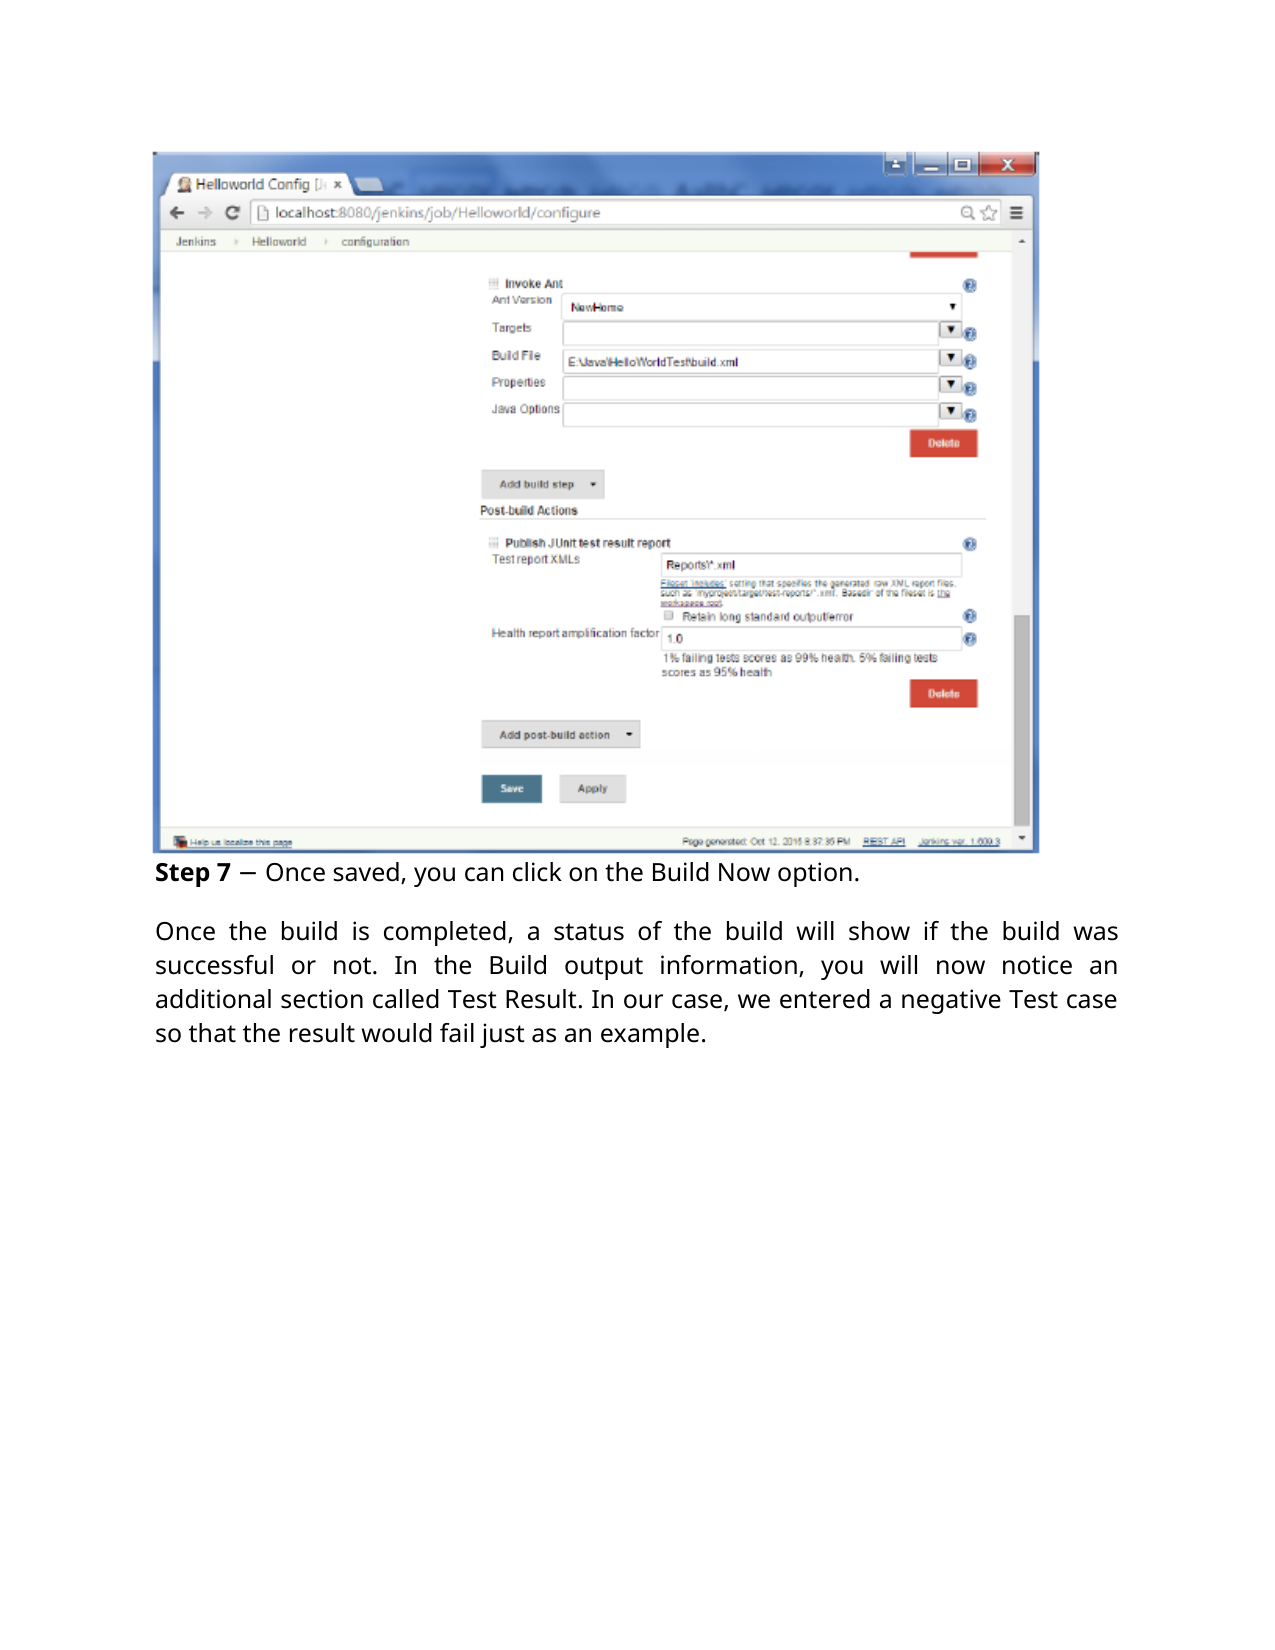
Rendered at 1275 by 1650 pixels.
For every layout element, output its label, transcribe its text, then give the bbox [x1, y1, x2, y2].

picture [150, 150, 1040, 855]
text Once the build is completed, a status of the build will show if the build was successful or not. In the Build output information, you will now notice an additional section called Test Result. In our case, we entered a negative Test case so that the result would fail just as an example. [155, 914, 1120, 1050]
text Step 7 − Once saved, you can click on the Build Now option. [155, 855, 1120, 889]
